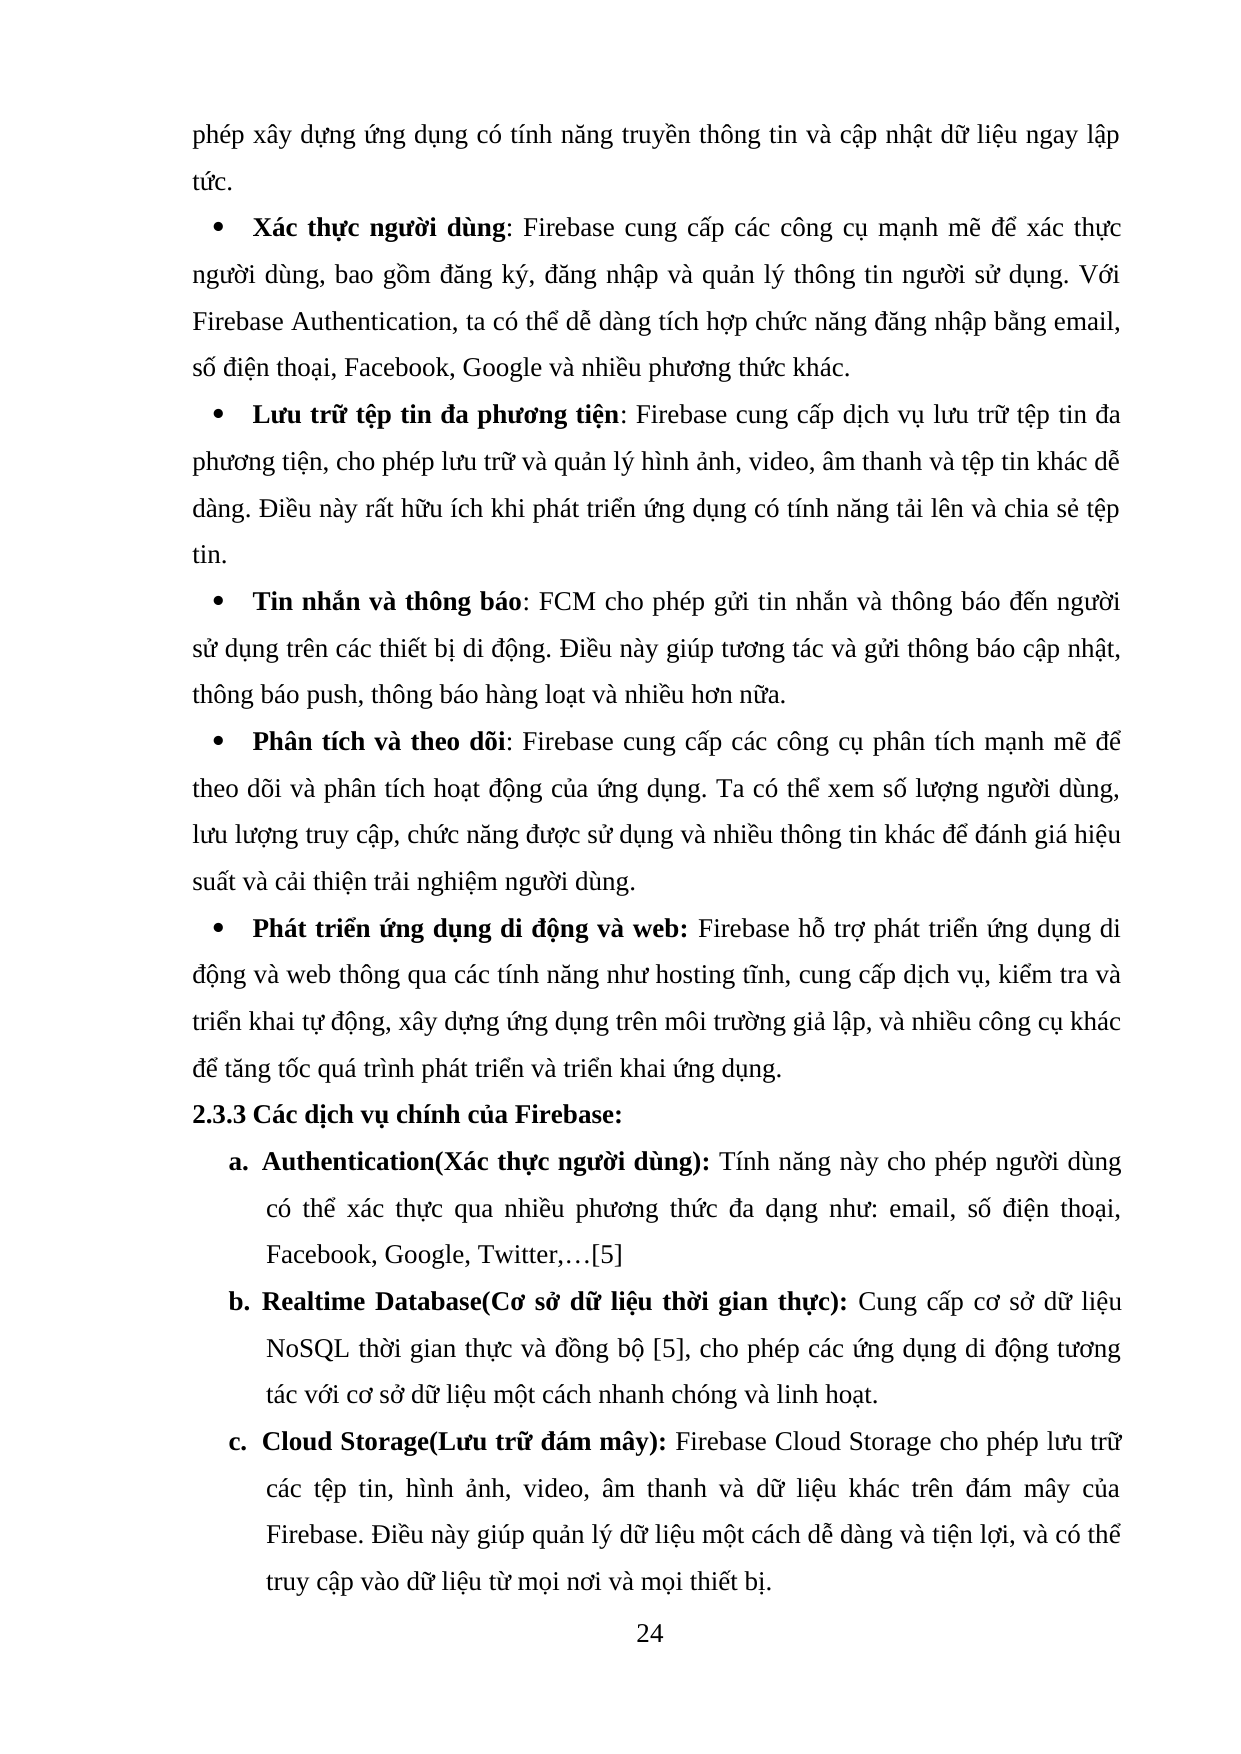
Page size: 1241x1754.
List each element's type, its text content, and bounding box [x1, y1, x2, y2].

list Phân tích và theo dõi: Firebase cung cấp các công cụ phân tích mạnh mẽ để theo dõi và phân tích hoạt động của ứng dụng. Ta có thể xem số lượng người dùng, lưu lượng truy cập, chức năng được sử dụng và nhiều thông tin khác để đánh giá hiệu suất và cải thiện trải nghiệm người dùng. [192, 725, 1122, 896]
list Xác thực người dùng: Firebase cung cấp các công cụ mạnh mẽ để xác thực người dùng, bao gồm đăng ký, đăng nhập và quản lý thông tin người sử dụng. Với Firebase Authentication, ta có thể dễ dàng tích hợp chức năng đăng nhập bằng email, số điện thoại, Facebook, Google và nhiều phương thức khác. [192, 211, 1122, 383]
list Authentication(Xác thực người dùng): Tính năng này cho phép người dùng có thể xác thực qua nhiều phương thức đa dạng như: email, số điện thoại, Facebook, Google, Twitter,…[5] [228, 1145, 1122, 1270]
list Tin nhắn và thông báo: FCM cho phép gửi tin nhắn và thông báo đến người sử dụng trên các thiết bị di động. Điều này giúp tương tác và gửi thông báo cập nhật, thông báo push, thông báo hàng loạt và nhiều hơn nữa. [192, 585, 1122, 709]
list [192, 118, 1122, 196]
list Lưu trữ tệp tin đa phương tiện: Firebase cung cấp dịch vụ lưu trữ tệp tin đa phương tiện, cho phép lưu trữ và quản lý hình ảnh, video, âm thanh và tệp tin khác dễ dàng. Điều này rất hữu ích khi phát triển ứng dụng có tính năng tải lên và chia sẻ tệp tin. [192, 398, 1122, 569]
list Realtime Database(Cơ sở dữ liệu thời gian thực): Cung cấp cơ sở dữ liệu NoSQL thời gian thực và đồng bộ [5], cho phép các ứng dụng di động tương tác với cơ sở dữ liệu một cách nhanh chóng và linh hoạt. [228, 1285, 1122, 1410]
list Các dịch vụ chính của Firebase: [192, 1099, 1122, 1130]
list Phát triển ứng dụng di động và web: Firebase hỗ trợ phát triển ứng dụng di động và web thông qua các tính năng như hosting tĩnh, cung cấp dịch vụ, kiểm tra và triển khai tự động, xây dựng ứng dụng trên môi trường giả lập, và nhiều công cụ khác để tăng tốc quá trình phát triển và triển khai ứng dụng. [192, 912, 1122, 1083]
list Cloud Storage(Lưu trữ đám mây): Firebase Cloud Storage cho phép lưu trữ các tệp tin, hình ảnh, video, âm thanh và dữ liệu khác trên đám mây của Firebase. Điều này giúp quản lý dữ liệu một cách dễ dàng và tiện lợi, và có thể truy cập vào dữ liệu từ mọi nơi và mọi thiết bị. [228, 1425, 1122, 1596]
